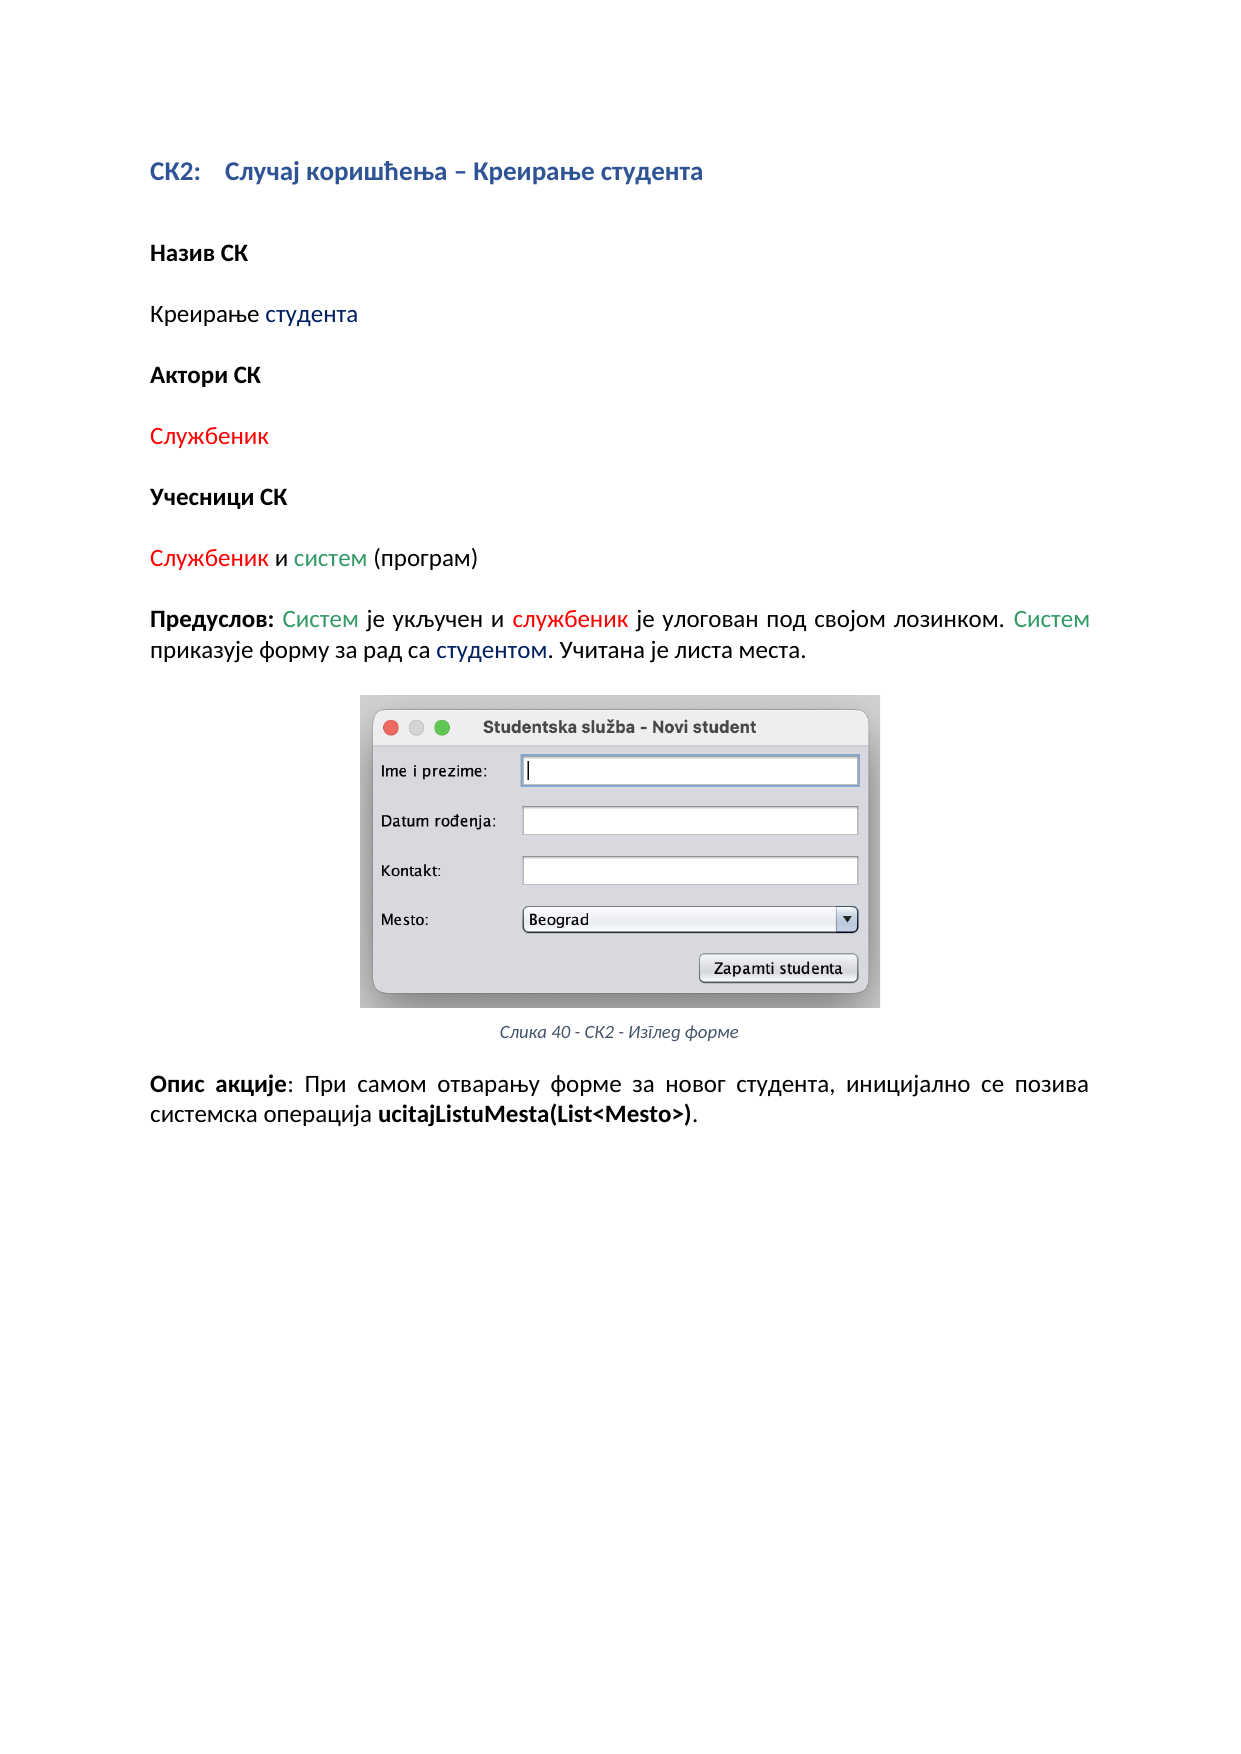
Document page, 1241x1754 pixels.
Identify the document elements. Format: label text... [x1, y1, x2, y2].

text Учесници СК [150, 481, 1090, 512]
text Предуслов: Систем је укључен и службеник je улогован под својом лозинком. Систем приказује форму за рад са студентом. Учитана је листа места. [150, 603, 1090, 664]
picture [360, 695, 881, 1008]
text Назив СК [150, 237, 1090, 268]
text Актори СК [150, 359, 1090, 390]
text Опис акције: При самом отварању форме за новог студента, иницијално се позива системска операција ucitajListuMesta(List<Mesto>). [150, 1068, 1090, 1129]
text Службеник [150, 420, 1090, 451]
subtitle Слика 40 - СК2 - Изглед форме [150, 1020, 1090, 1043]
text Службеник и систем (програм) [150, 542, 1090, 573]
text Креирање студента [150, 298, 1090, 329]
subtitle Случај коришћења – Креирање студента [150, 154, 1090, 187]
